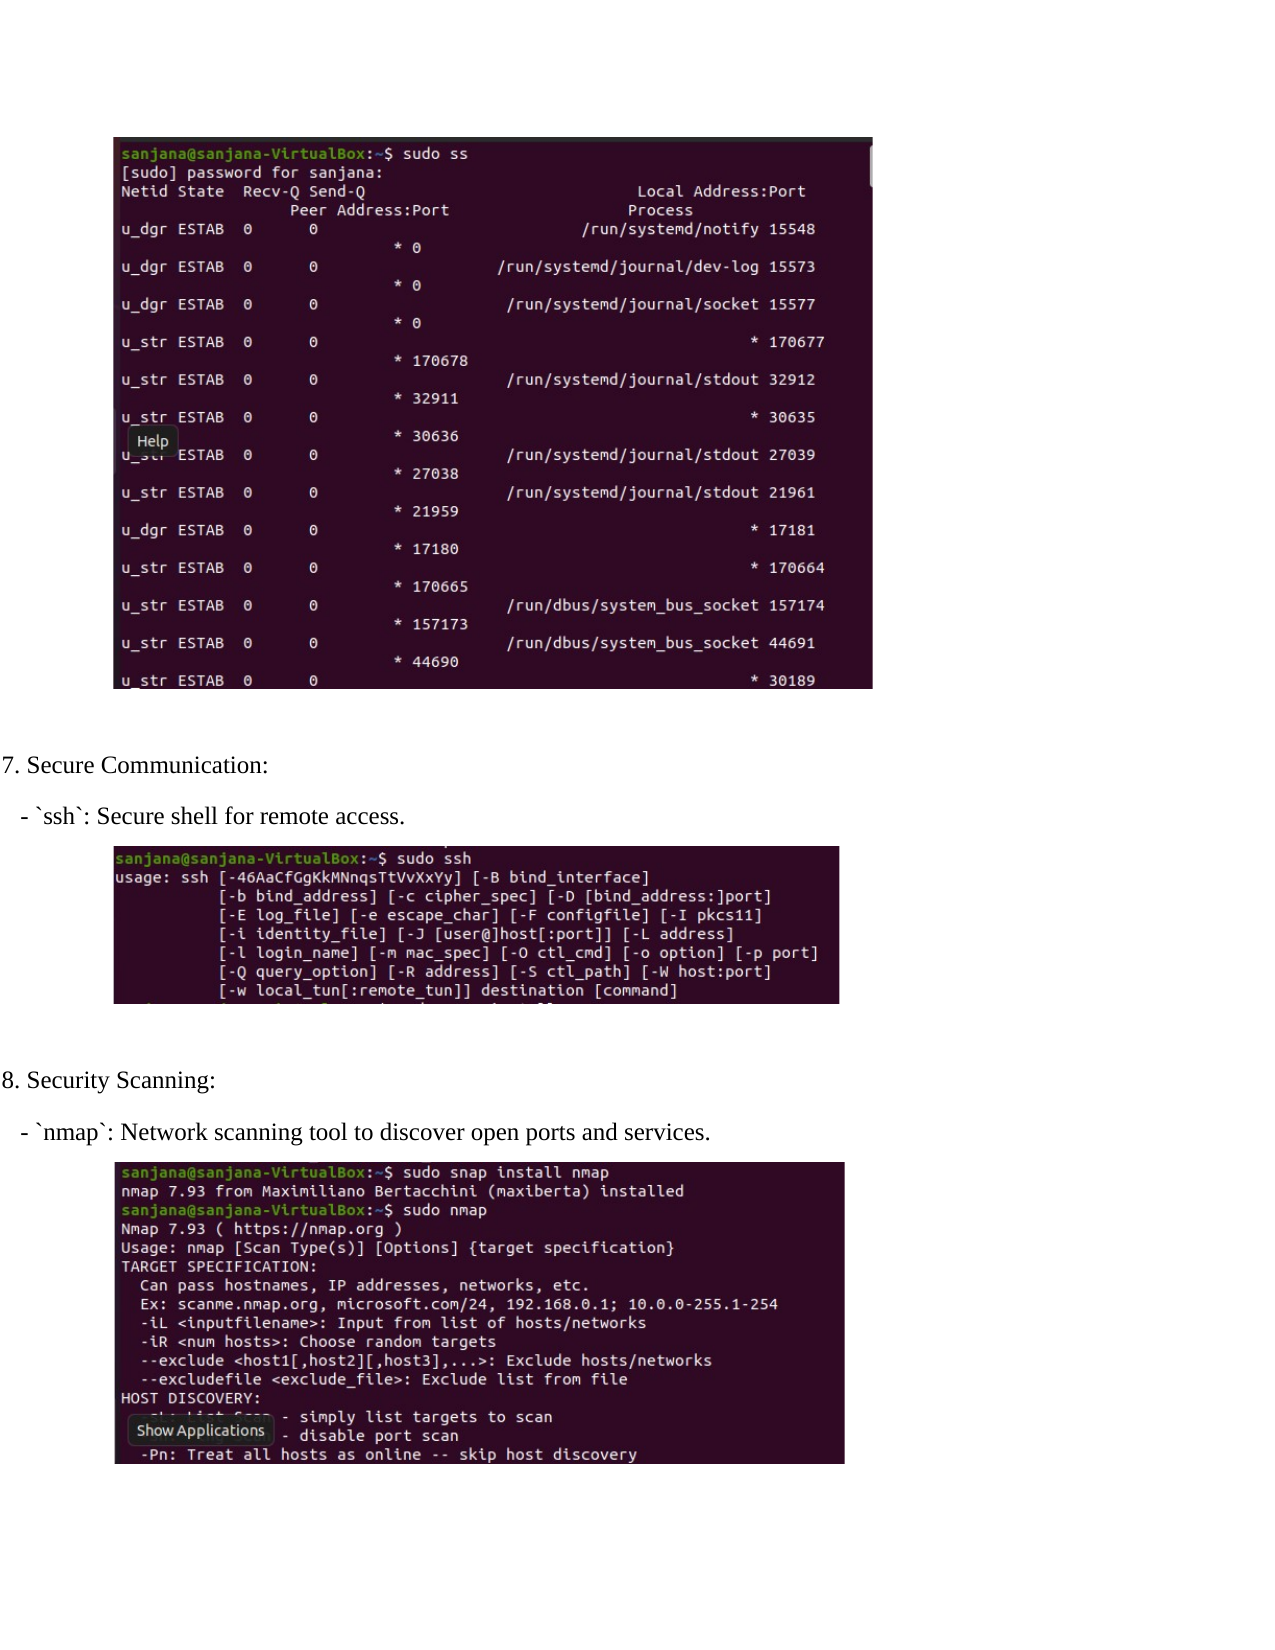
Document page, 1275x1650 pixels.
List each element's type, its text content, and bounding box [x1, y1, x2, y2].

text - `nmap`: Network scanning tool to discover open ports and services. [1, 1117, 1098, 1146]
text - `ssh`: Secure shell for remote access. [1, 801, 1098, 830]
text 8. Security Scanning: [1, 1066, 1098, 1094]
picture [113, 137, 873, 689]
picture [113, 846, 840, 1004]
picture [114, 1162, 845, 1464]
text 7. Secure Communication: [1, 750, 1098, 778]
